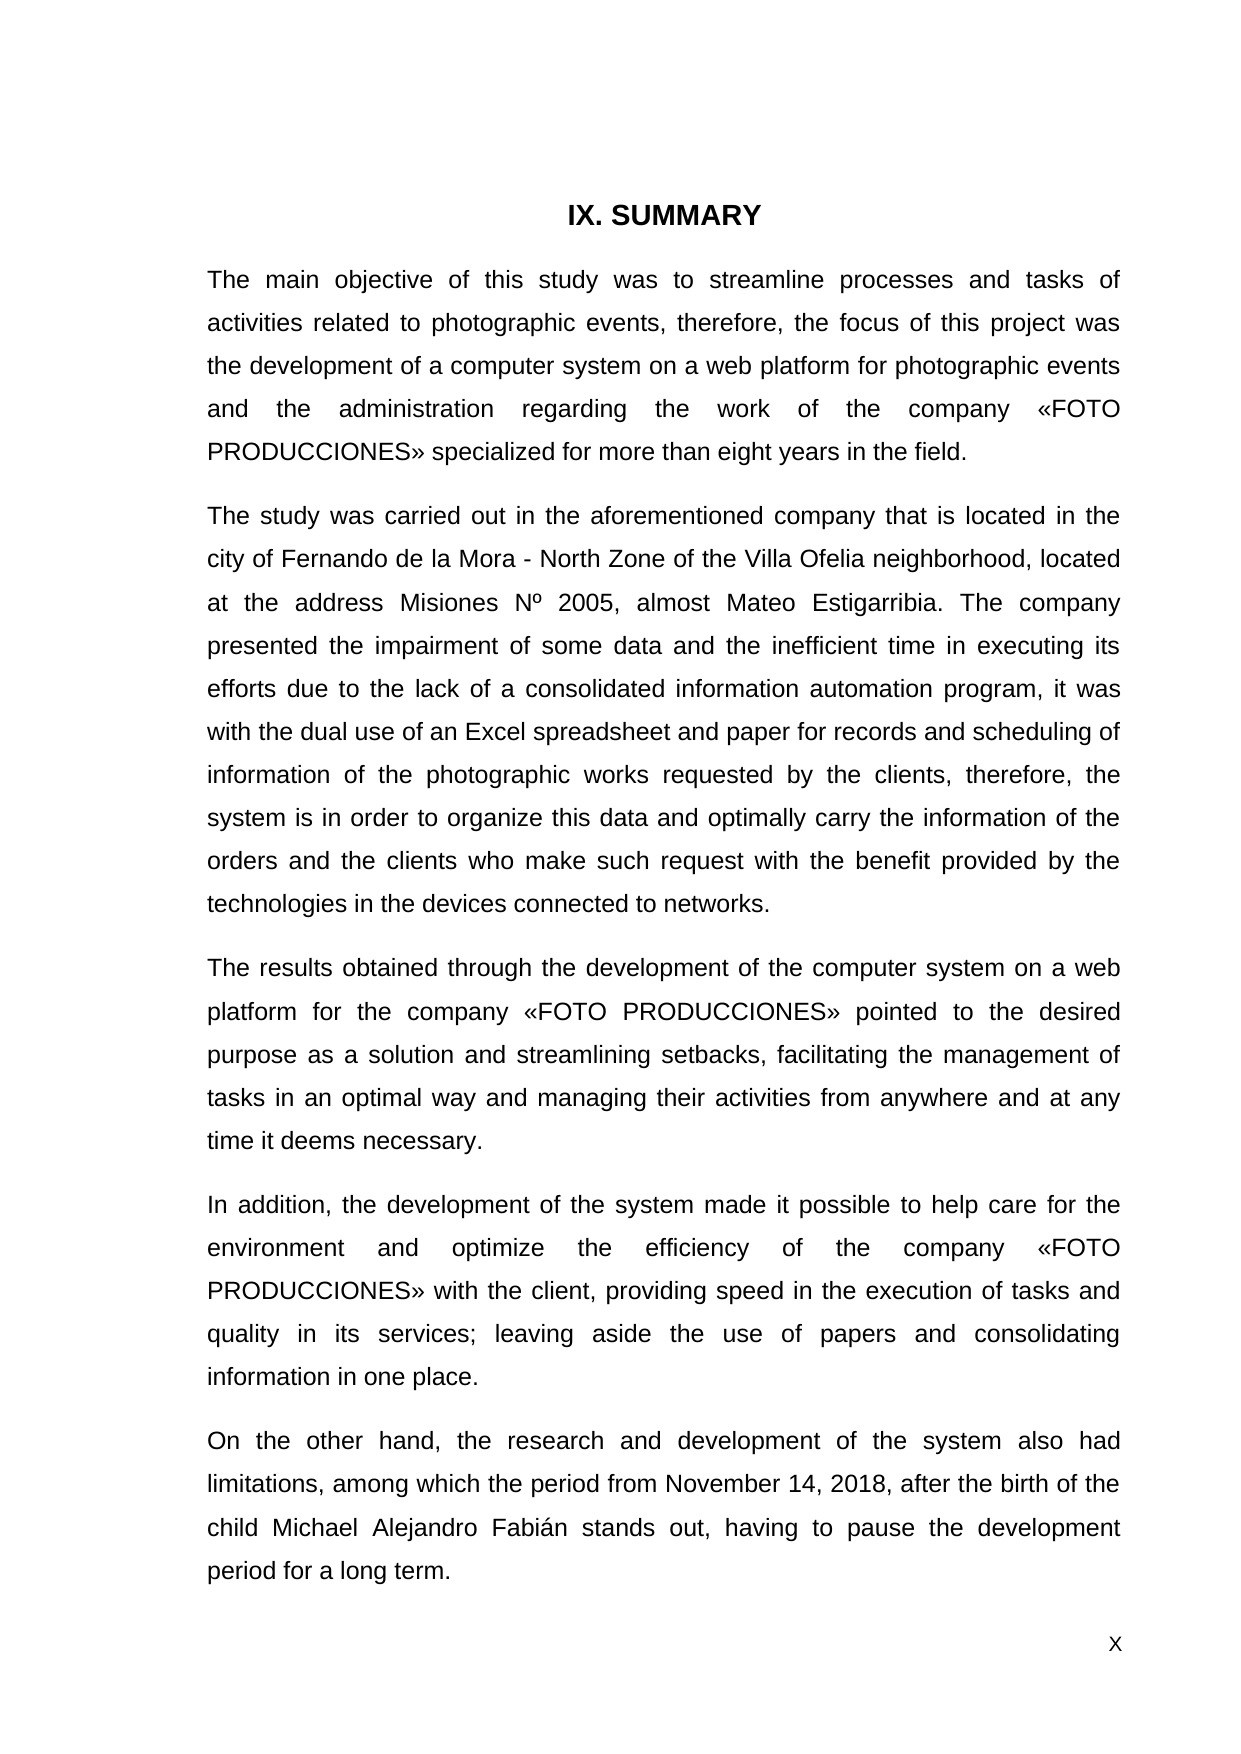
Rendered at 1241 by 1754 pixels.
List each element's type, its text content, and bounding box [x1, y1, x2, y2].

subtitle IX. SUMMARY [207, 198, 1122, 231]
text In addition, the development of the system made it possible to help care for the environment and optimize the efficiency of the company «FOTO PRODUCCIONES» with the client, providing speed in the execution of tasks and quality in its services; leaving aside the use of papers and consolidating information in one place. [207, 1190, 1122, 1391]
text The results obtained through the development of the computer system on a web platform for the company «FOTO PRODUCCIONES» pointed to the desired purpose as a solution and streamlining setbacks, facilitating the management of tasks in an optimal way and managing their activities from anywhere and at any time it deems necessary. [207, 953, 1122, 1154]
text The study was carried out in the aforementioned company that is located in the city of Fernando de la Mora - North Zone of the Villa Ofelia neighborhood, located at the address Misiones Nº 2005, almost Mateo Estigarribia. The company presented the impairment of some data and the inefficient time in executing its efforts due to the lack of a consolidated information automation program, it was with the dual use of an Excel spreadsheet and paper for records and scheduling of information of the photographic works requested by the clients, therefore, the system is in order to organize this data and optimally carry the information of the orders and the clients who make such request with the benefit provided by the technologies in the devices connected to networks. [207, 501, 1122, 918]
text On the other hand, the research and development of the system also had limitations, among which the period from November 14, 2018, after the birth of the child Michael Alejandro Fabián stands out, having to pause the development period for a long term. [207, 1426, 1122, 1584]
text The main objective of this study was to streamline processes and tasks of activities related to photographic events, therefore, the focus of this project was the development of a computer system on a web platform for photographic events and the administration regarding the work of the company «FOTO PRODUCCIONES» specialized for more than eight years in the field. [207, 265, 1122, 466]
